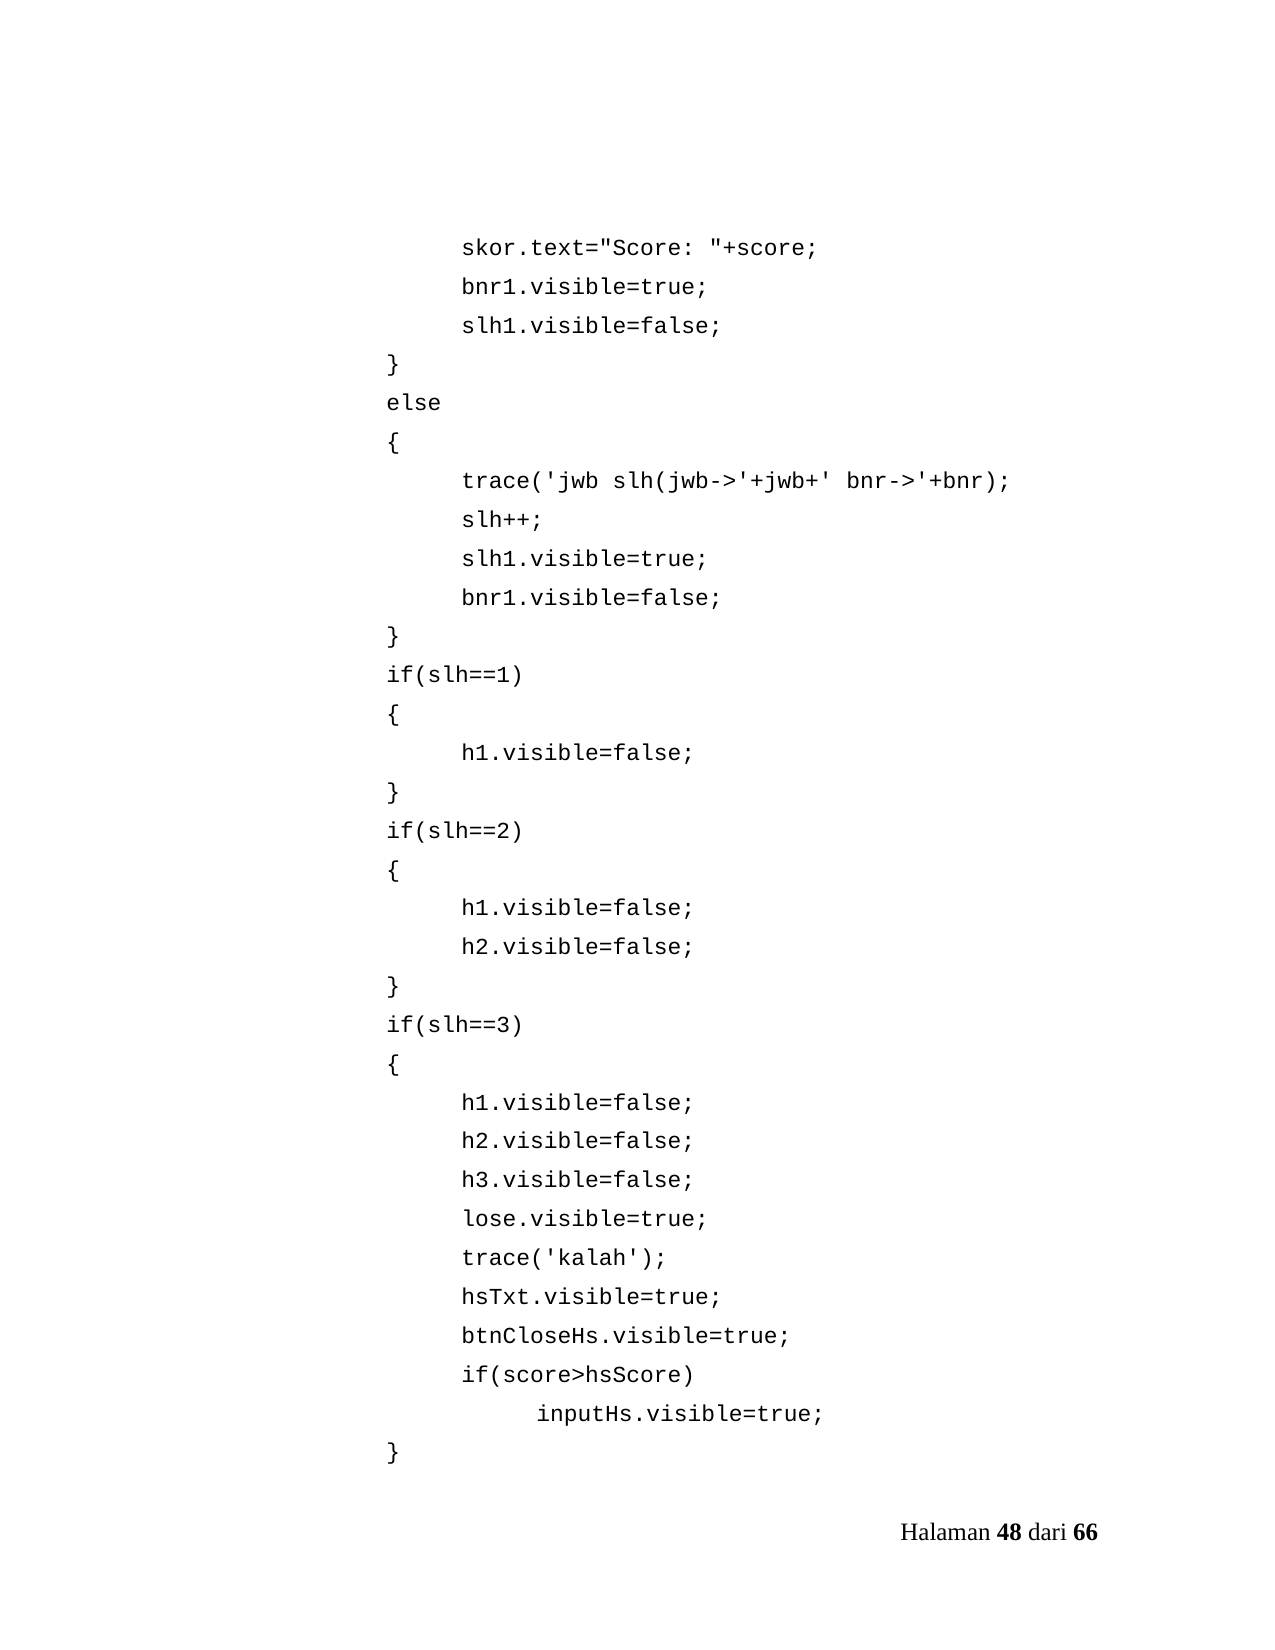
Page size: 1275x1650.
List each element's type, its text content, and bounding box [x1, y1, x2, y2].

list skor.text="Score: "+score; [311, 236, 1098, 262]
list slh++; [311, 508, 1098, 534]
list h3.visible=false; [311, 1169, 1098, 1195]
list if(slh==2) [311, 819, 1098, 845]
list else [311, 392, 1098, 418]
list } [311, 1441, 1098, 1467]
list if(slh==1) [311, 664, 1098, 689]
list bnr1.visible=false; [311, 586, 1098, 612]
list hsTxt.visible=true; [311, 1285, 1098, 1311]
list { [311, 702, 1098, 728]
list } [311, 353, 1098, 379]
list } [311, 780, 1098, 806]
list h1.visible=false; [311, 741, 1098, 767]
list { [311, 431, 1098, 456]
list h1.visible=false; [311, 1091, 1098, 1117]
list } [311, 974, 1098, 1000]
list trace('kalah'); [311, 1246, 1098, 1272]
list slh1.visible=true; [311, 547, 1098, 573]
list if(score>hsScore) [311, 1363, 1098, 1389]
list h2.visible=false; [311, 936, 1098, 962]
list bnr1.visible=true; [311, 275, 1098, 301]
list if(slh==3) [311, 1013, 1098, 1039]
list { [311, 858, 1098, 884]
list slh1.visible=false; [311, 314, 1098, 340]
list btnCloseHs.visible=true; [311, 1324, 1098, 1350]
list lose.visible=true; [311, 1208, 1098, 1233]
list h1.visible=false; [311, 897, 1098, 923]
list inputHs.visible=true; [311, 1402, 1098, 1428]
list { [311, 1052, 1098, 1078]
list h2.visible=false; [311, 1130, 1098, 1156]
list } [311, 625, 1098, 651]
list trace('jwb slh(jwb->'+jwb+' bnr->'+bnr); [311, 469, 1098, 495]
